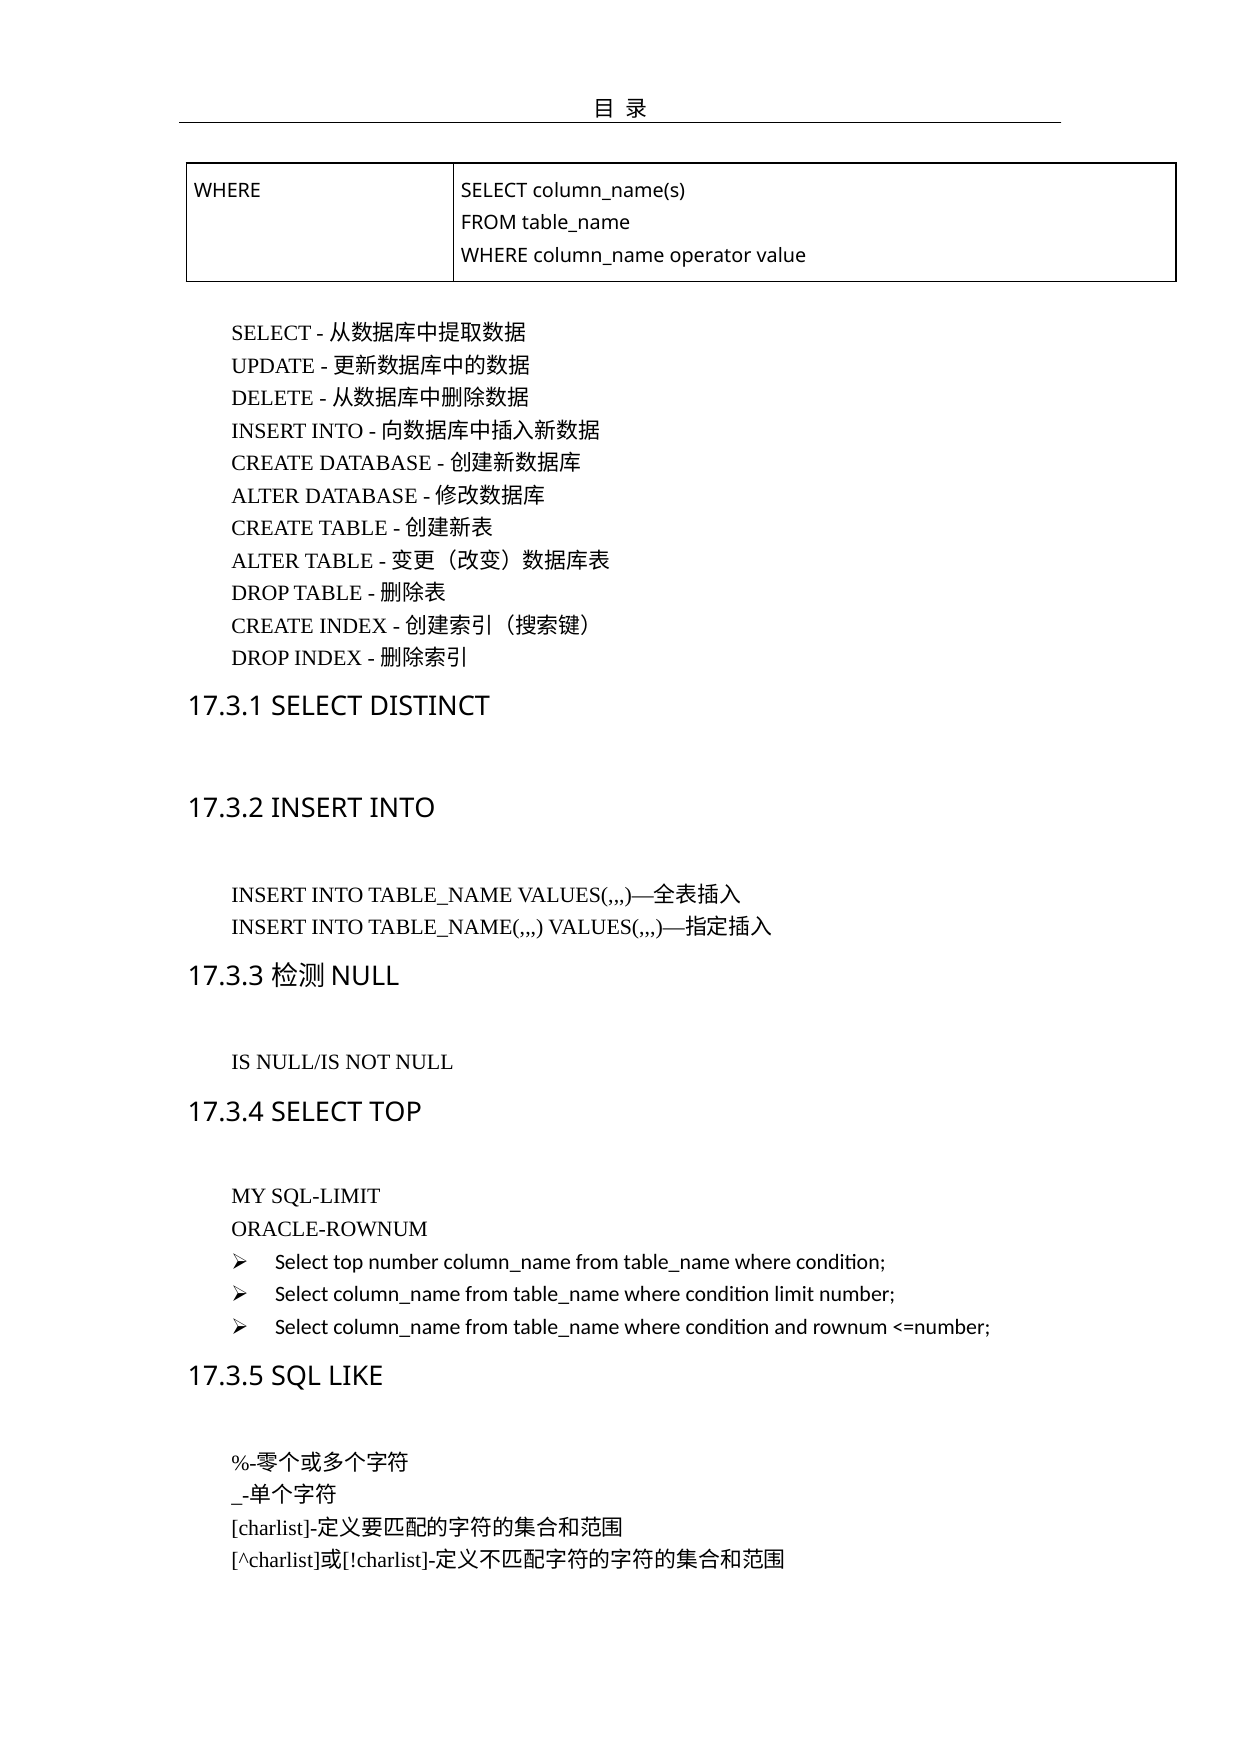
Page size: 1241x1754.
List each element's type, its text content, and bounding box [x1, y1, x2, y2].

list Select column_name from table_name where condition and rownum <=number; [231, 1310, 1053, 1342]
text IS NULL/IS NOT NULL [187, 1046, 1053, 1078]
text DROP TABLE - 删除表 [187, 575, 1053, 607]
text ALTER TABLE - 变更（改变）数据库表 [187, 542, 1053, 575]
text ALTER DATABASE - 修改数据库 [187, 477, 1053, 510]
text UPDATE - 更新数据库中的数据 [187, 347, 1053, 380]
text ORACLE-ROWNUM [187, 1212, 1053, 1245]
text CREATE TABLE - 创建新表 [187, 510, 1053, 542]
subtitle INSERT INTO [187, 774, 1053, 839]
text SELECT - 从数据库中提取数据 [187, 315, 1053, 347]
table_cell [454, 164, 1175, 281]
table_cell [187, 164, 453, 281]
text INSERT INTO TABLE_NAME VALUES(,,,)—全表插入 [187, 876, 1053, 909]
text CREATE DATABASE - 创建新数据库 [187, 445, 1053, 477]
list Select column_name from table_name where condition limit number; [231, 1277, 1053, 1310]
text INSERT INTO - 向数据库中插入新数据 [187, 412, 1053, 445]
subtitle SELECT DISTINCT [187, 672, 1053, 737]
text _-单个字符 [187, 1477, 1053, 1509]
text MY SQL-LIMIT [187, 1180, 1053, 1212]
text CREATE INDEX - 创建索引（搜索键） [187, 607, 1053, 640]
subtitle SQL LIKE [187, 1342, 1053, 1407]
text [^charlist]或[!charlist]-定义不匹配字符的字符的集合和范围 [187, 1542, 1053, 1574]
subtitle 检测NULL [187, 941, 1053, 1006]
list Select top number column_name from table_name where condition; [231, 1245, 1053, 1277]
text %-零个或多个字符 [187, 1444, 1053, 1477]
subtitle SELECT TOP [187, 1078, 1053, 1143]
text INSERT INTO TABLE_NAME(,,,) VALUES(,,,)—指定插入 [187, 909, 1053, 941]
text [charlist]-定义要匹配的字符的集合和范围 [187, 1509, 1053, 1542]
text DROP INDEX - 删除索引 [187, 640, 1053, 672]
text DELETE - 从数据库中删除数据 [187, 380, 1053, 412]
